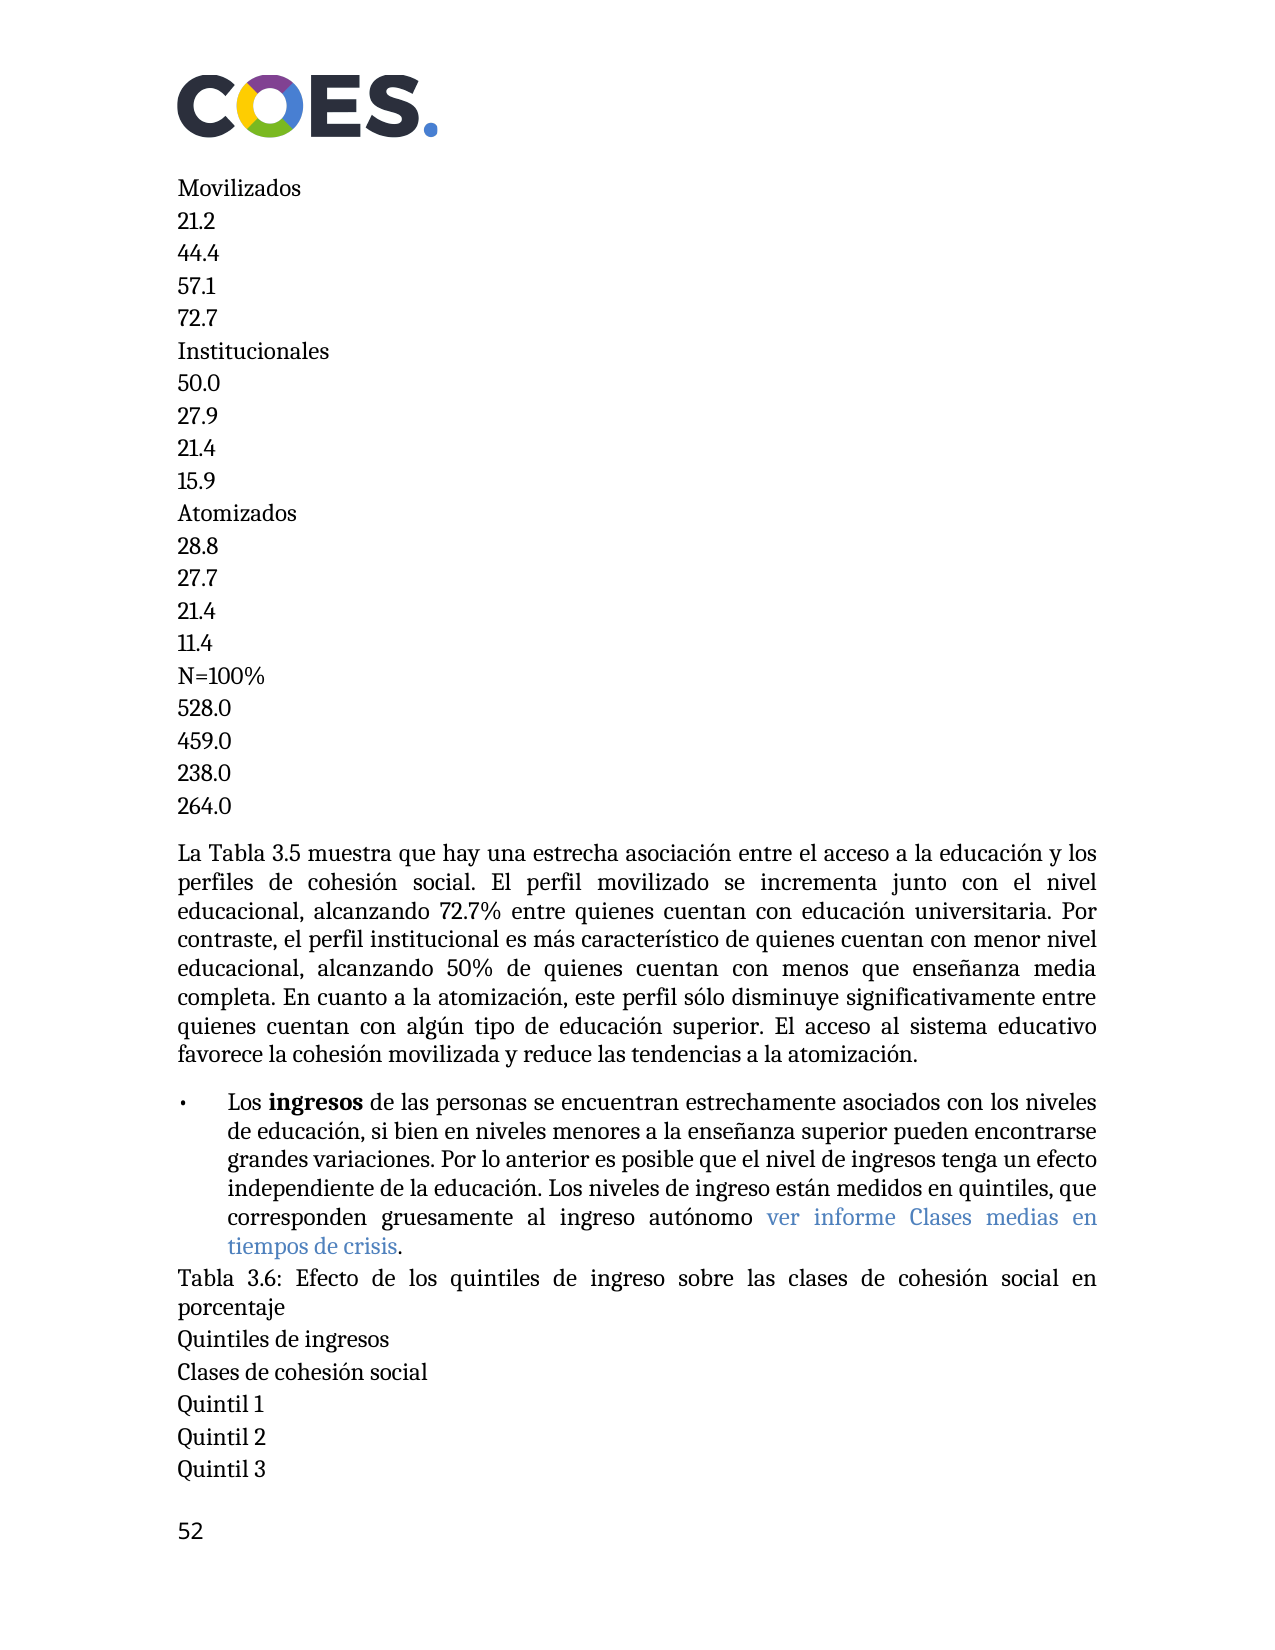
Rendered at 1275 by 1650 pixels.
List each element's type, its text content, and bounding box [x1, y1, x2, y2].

text 50.0 [177, 369, 1098, 398]
text 72.7 [177, 304, 1098, 333]
text 27.9 [177, 402, 1098, 430]
text 264.0 [177, 792, 1098, 820]
text 11.4 [177, 629, 1098, 658]
text Atomizados [177, 499, 1098, 528]
text Clases de cohesión social [177, 1358, 1098, 1387]
text La Tabla 3.5 muestra que hay una estrecha asociación entre el acceso a la educación y los perfiles de cohesión social. El perfil movilizado se incrementa junto con el nivel educacional, alcanzando 72.7% entre quienes cuentan con educación universitaria. Por contraste, el perfil institucional es más característico de quienes cuentan con menor nivel educacional, alcanzando 50% de quienes cuentan con menos que enseñanza media completa. En cuanto a la atomización, este perfil sólo disminuye significativamente entre quienes cuentan con algún tipo de educación superior. El acceso al sistema educativo favorece la cohesión movilizada y reduce las tendencias a la atomización. [177, 839, 1098, 1069]
text 21.2 [177, 207, 1098, 235]
text Quintil 3 [177, 1455, 1098, 1484]
text 528.0 [177, 694, 1098, 723]
text Quintil 2 [177, 1423, 1098, 1452]
text 27.7 [177, 564, 1098, 593]
text Movilizados [177, 174, 1098, 203]
text 57.1 [177, 272, 1098, 300]
text 44.4 [177, 239, 1098, 268]
text Tabla 3.6: Efecto de los quintiles de ingreso sobre las clases de cohesión social en porcentaje [177, 1264, 1098, 1322]
text Institucionales [177, 337, 1098, 365]
list Los ingresos de las personas se encuentran estrechamente asociados con los niveles de educación, si bien en niveles menores a la enseñanza superior pueden encontrarse grandes variaciones. Por lo anterior es posible que el nivel de ingresos tenga un efecto independiente de la educación. Los niveles de ingreso están medidos en quintiles, que corresponden gruesamente al ingreso autónomo ver informe Clases medias en tiempos de crisis. [177, 1088, 1098, 1260]
text 21.4 [177, 597, 1098, 625]
text N=100% [177, 662, 1098, 690]
text Quintil 1 [177, 1390, 1098, 1419]
text 238.0 [177, 759, 1098, 788]
text 21.4 [177, 434, 1098, 463]
text 459.0 [177, 727, 1098, 755]
picture [177, 75, 438, 146]
text Quintiles de ingresos [177, 1325, 1098, 1354]
text 15.9 [177, 467, 1098, 495]
text 28.8 [177, 532, 1098, 560]
